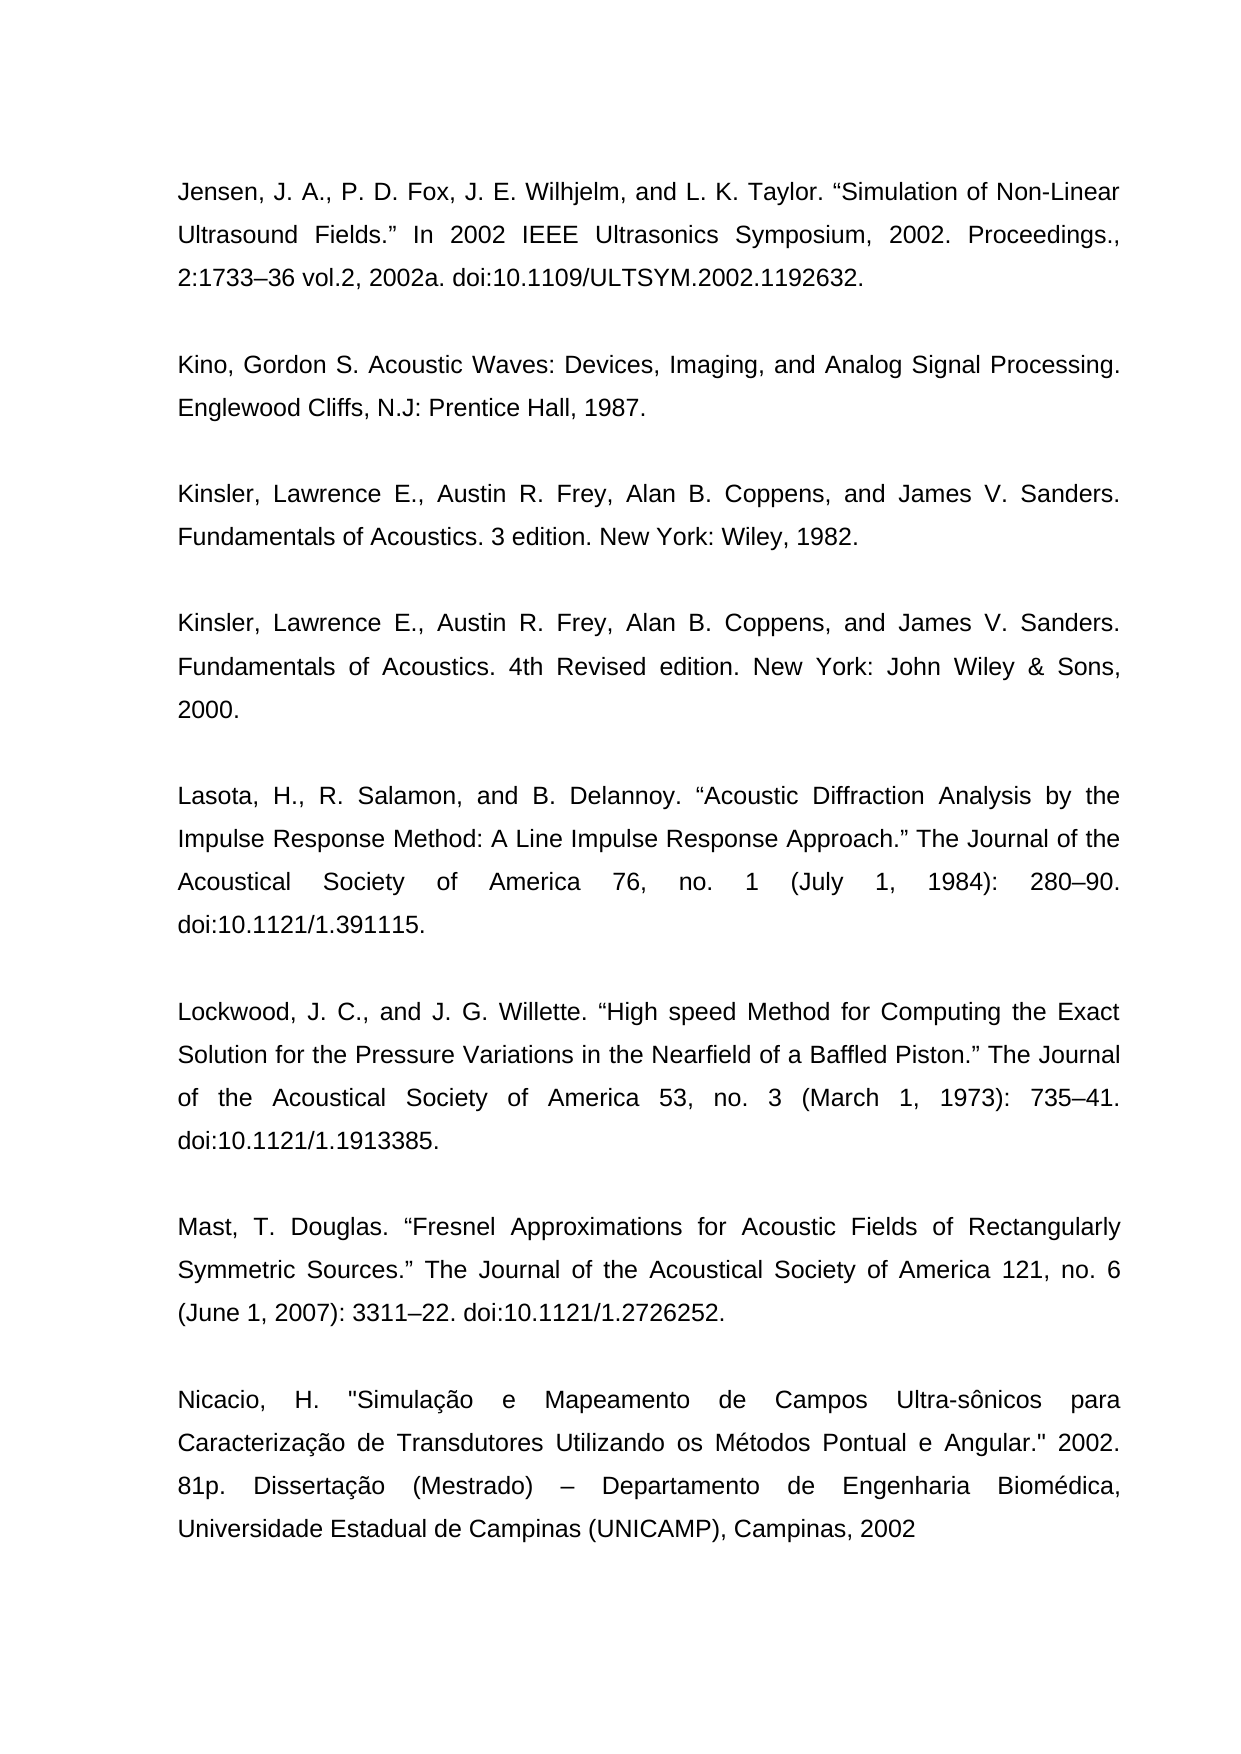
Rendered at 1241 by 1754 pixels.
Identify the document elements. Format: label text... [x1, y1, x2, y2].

text Jensen, J. A., P. D. Fox, J. E. Wilhjelm, and L. K. Taylor. “Simulation of Non-Linear Ultrasound Fields.” In 2002 IEEE Ultrasonics Symposium, 2002. Proceedings., 2:1733–36 vol.2, 2002a. doi:10.1109/ULTSYM.2002.1192632. [177, 177, 1122, 292]
text Mast, T. Douglas. “Fresnel Approximations for Acoustic Fields of Rectangularly Symmetric Sources.” The Journal of the Acoustical Society of America 121, no. 6 (June 1, 2007): 3311–22. doi:10.1121/1.2726252. [177, 1212, 1122, 1327]
text Kinsler, Lawrence E., Austin R. Frey, Alan B. Coppens, and James V. Sanders. Fundamentals of Acoustics. 4th Revised edition. New York: John Wiley & Sons, 2000. [177, 608, 1122, 723]
text Lockwood, J. C., and J. G. Willette. “High speed Method for Computing the Exact Solution for the Pressure Variations in the Nearfield of a Baffled Piston.” The Journal of the Acoustical Society of America 53, no. 3 (March 1, 1973): 735–41. doi:10.1121/1.1913385. [177, 997, 1122, 1155]
text Lasota, H., R. Salamon, and B. Delannoy. “Acoustic Diffraction Analysis by the Impulse Response Method: A Line Impulse Response Approach.” The Journal of the Acoustical Society of America 76, no. 1 (July 1, 1984): 280–90. doi:10.1121/1.391115. [177, 781, 1122, 939]
text Kino, Gordon S. Acoustic Waves: Devices, Imaging, and Analog Signal Processing. Englewood Cliffs, N.J: Prentice Hall, 1987. [177, 350, 1122, 422]
text Nicacio, H. "Simulação e Mapeamento de Campos Ultra-sônicos para Caracterização de Transdutores Utilizando os Métodos Pontual e Angular." 2002. 81p. Dissertação (Mestrado) – Departamento de Engenharia Biomédica, Universidade Estadual de Campinas (UNICAMP), Campinas, 2002 [177, 1385, 1122, 1543]
text Kinsler, Lawrence E., Austin R. Frey, Alan B. Coppens, and James V. Sanders. Fundamentals of Acoustics. 3 edition. New York: Wiley, 1982. [177, 479, 1122, 551]
